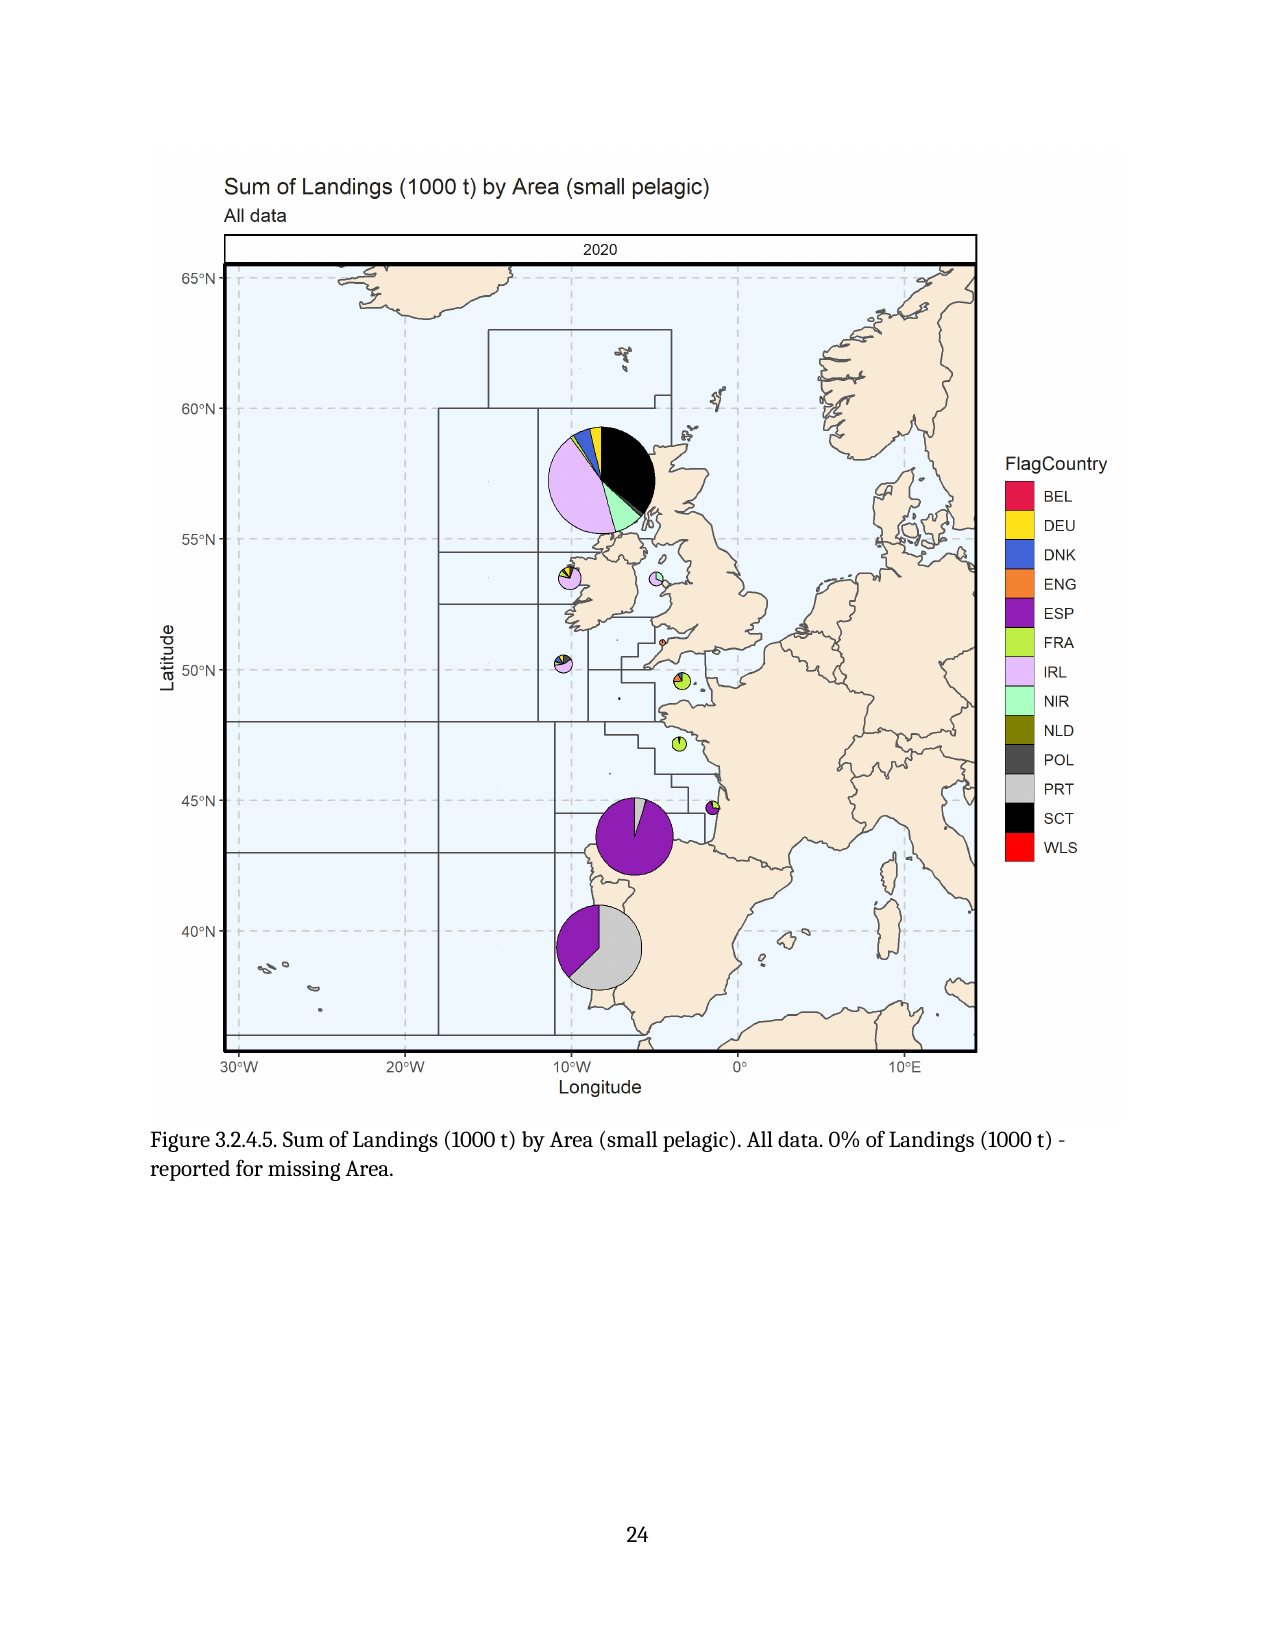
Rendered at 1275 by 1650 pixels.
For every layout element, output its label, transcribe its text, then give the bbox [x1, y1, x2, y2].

picture [150, 150, 1125, 1125]
text Figure 3.2.4.5. Sum of Landings (1000 t) by Area (small pelagic). All data. 0% of Landings (1000 t) - reported for missing Area. [150, 1125, 1125, 1182]
